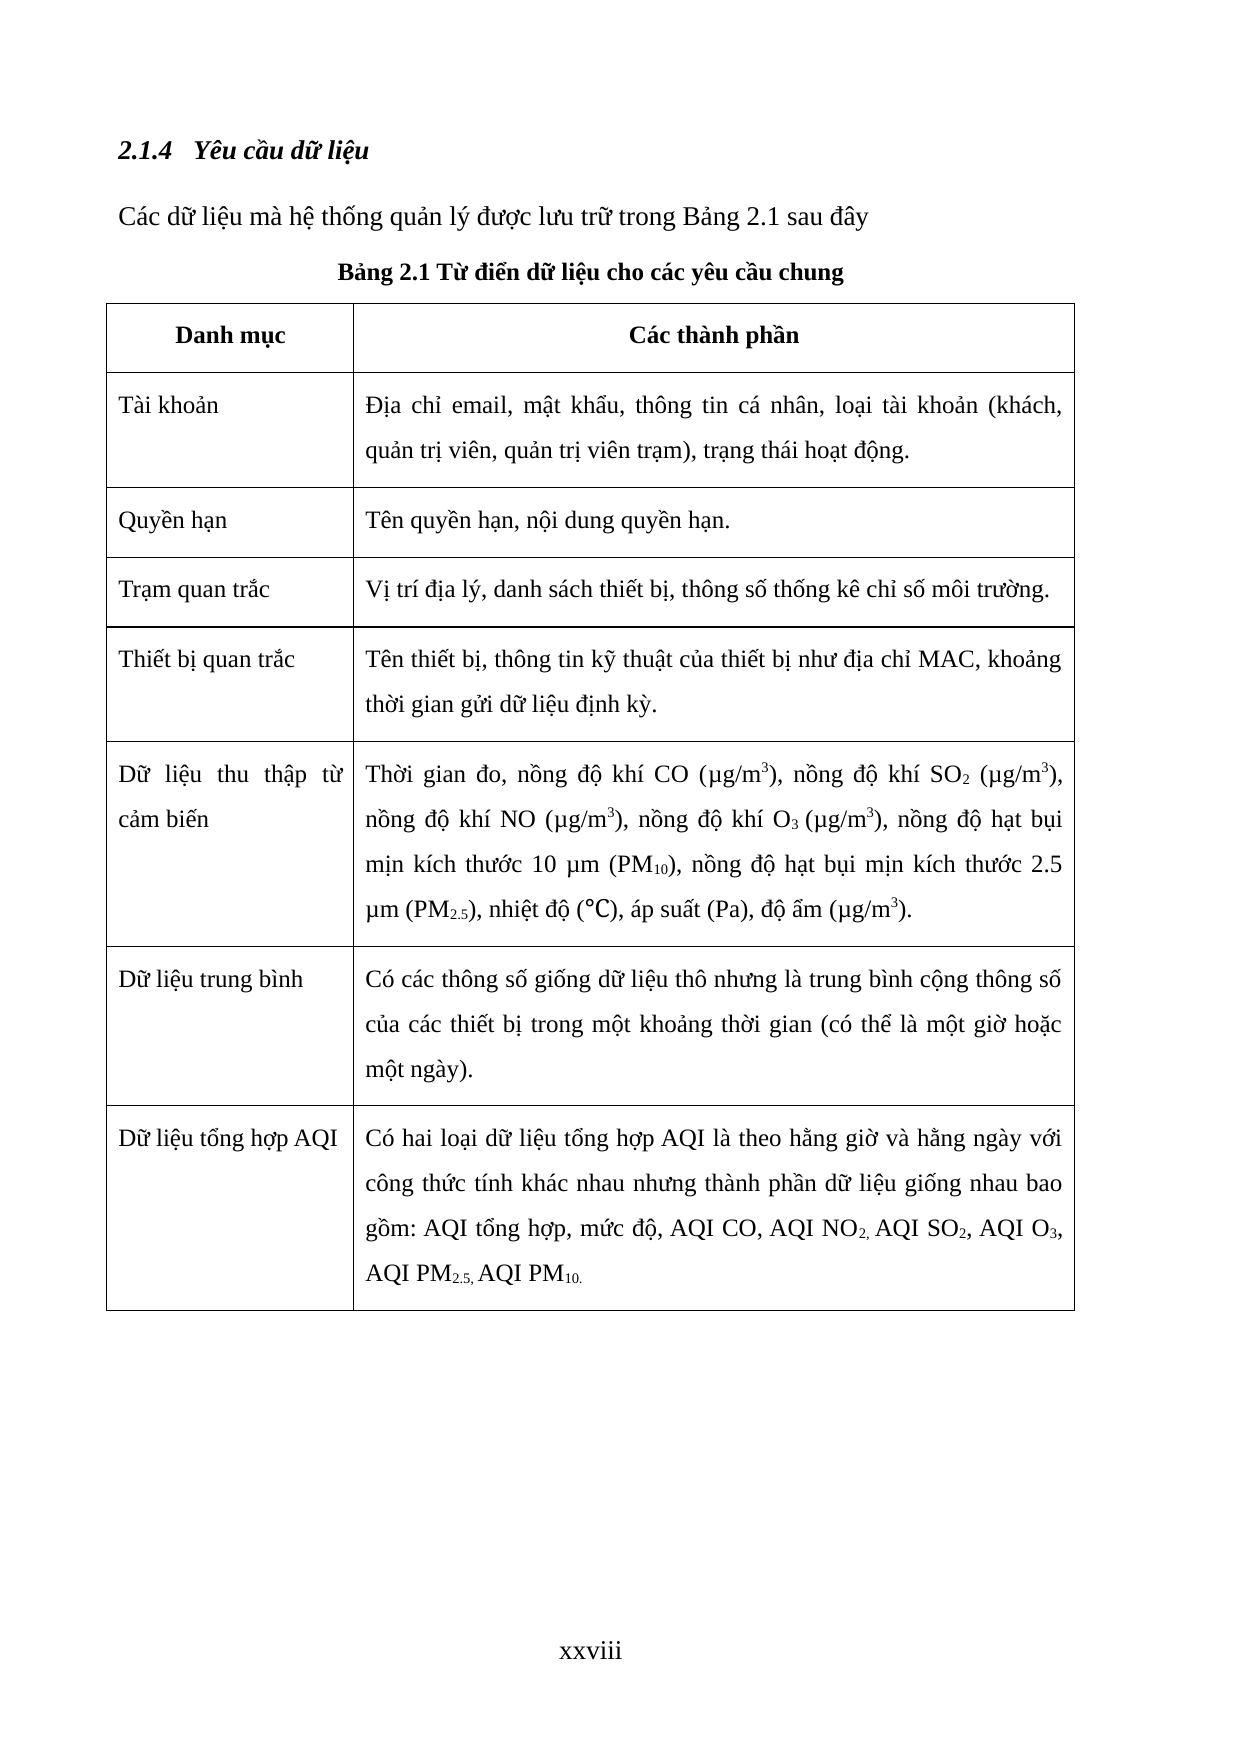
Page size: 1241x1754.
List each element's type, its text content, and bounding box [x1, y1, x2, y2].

table_cell Địa chỉ email, mật khẩu, thông tin cá nhân, loại tài khoản (khách, quản trị viên, quản trị viên trạm), trạng thái hoạt động. [354, 373, 1074, 487]
table_cell Trạm quan trắc [107, 558, 353, 626]
table_cell Dữ liệu thu thập từ cảm biến [107, 742, 353, 946]
table_cell Tên quyền hạn, nội dung quyền hạn. [354, 488, 1074, 557]
table_cell Tài khoản [107, 373, 353, 487]
table_cell Quyền hạn [107, 488, 353, 557]
text Các dữ liệu mà hệ thống quản lý được lưu trữ trong Bảng 2.1 sau đây [118, 196, 1063, 234]
table_cell Thiết bị quan trắc [107, 628, 353, 741]
table_cell Dữ liệu trung bình [107, 947, 353, 1105]
table_cell Tên thiết bị, thông tin kỹ thuật của thiết bị như địa chỉ MAC, khoảng thời gian gửi dữ liệu định kỳ. [354, 628, 1074, 741]
table_header Các thành phần [354, 304, 1074, 372]
table_cell Vị trí địa lý, danh sách thiết bị, thông số thống kê chỉ số môi trường. [354, 558, 1074, 626]
table_cell Thời gian đo, nồng độ khí CO (µg/m3), nồng độ khí SO2 (µg/m3), nồng độ khí NO (µg/m3), nồng độ khí O3 (µg/m3), nồng độ hạt bụi mịn kích thước 10 µm (PM10), nồng độ hạt bụi mịn kích thước 2.5 µm (PM2.5), nhiệt độ (℃), áp suất (Pa), độ ẩm (µg/m3). [354, 742, 1074, 946]
text Bảng 2.1 Từ điển dữ liệu cho các yêu cầu chung [118, 253, 1063, 290]
subtitle Yêu cầu dữ liệu [118, 131, 1063, 168]
table_header Danh mục [107, 304, 353, 372]
table_cell Dữ liệu tổng hợp AQI [107, 1106, 353, 1310]
table_cell Có các thông số giống dữ liệu thô nhưng là trung bình cộng thông số của các thiết bị trong một khoảng thời gian (có thể là một giờ hoặc một ngày). [354, 947, 1074, 1105]
table_cell Có hai loại dữ liệu tổng hợp AQI là theo hằng giờ và hằng ngày với công thức tính khác nhau nhưng thành phần dữ liệu giống nhau bao gồm: AQI tổng hợp, mức độ, AQI CO, AQI NO2, AQI SO2, AQI O3, AQI PM2.5, AQI PM10. [354, 1106, 1074, 1310]
